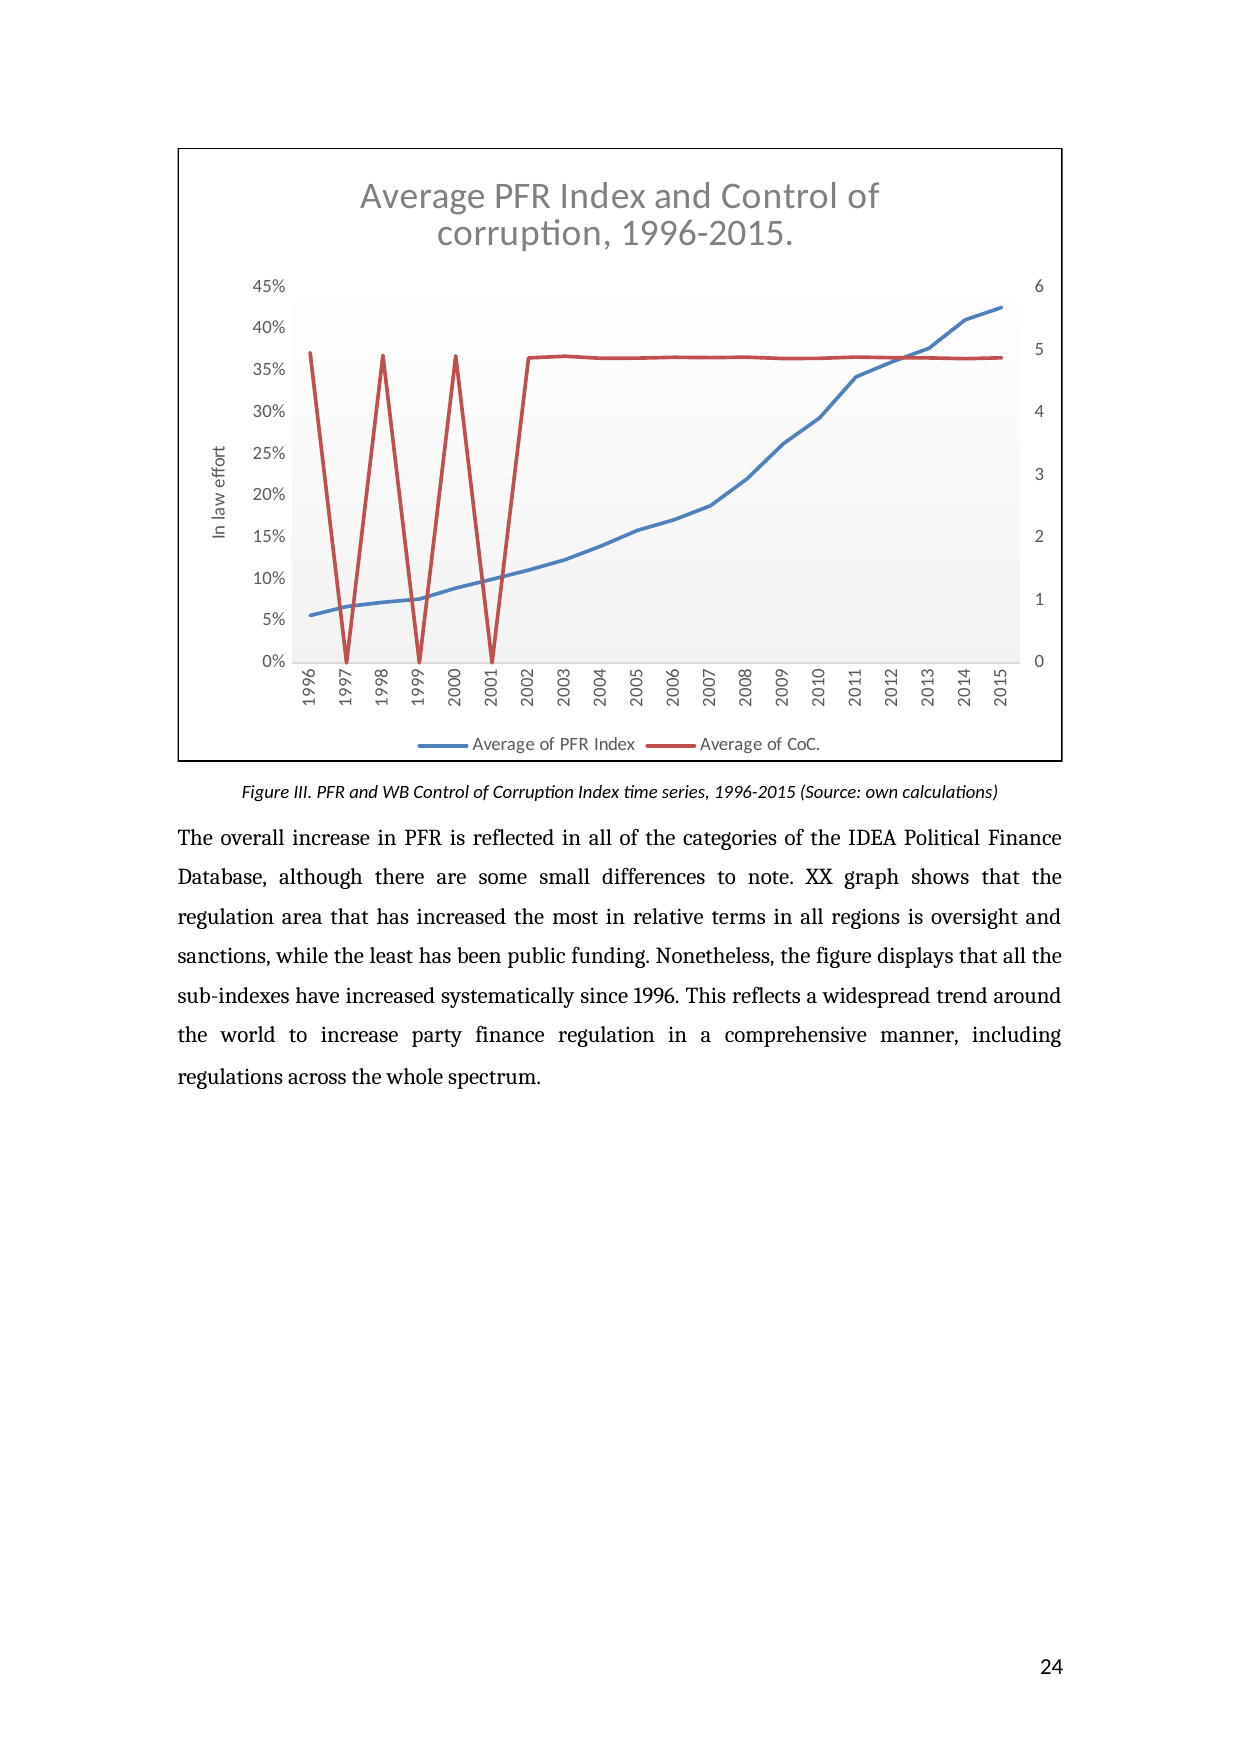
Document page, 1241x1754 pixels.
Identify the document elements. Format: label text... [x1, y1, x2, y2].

text Figure III. PFR and WB Control of Corruption Index time series, 1996-2015 (Source: own calculations) [177, 781, 1063, 804]
text The overall increase in PFR is reflected in all of the categories of the IDEA Political Finance Database, although there are some small differences to note. XX graph shows that the regulation area that has increased the most in relative terms in all regions is oversight and sanctions, while the least has been public funding. Nonetheless, the figure displays that all the sub-indexes have increased systematically since 1996. This reflects a widespread trend around the world to increase party finance regulation in a comprehensive manner, including regulations across the whole spectrum. [177, 824, 1063, 1090]
